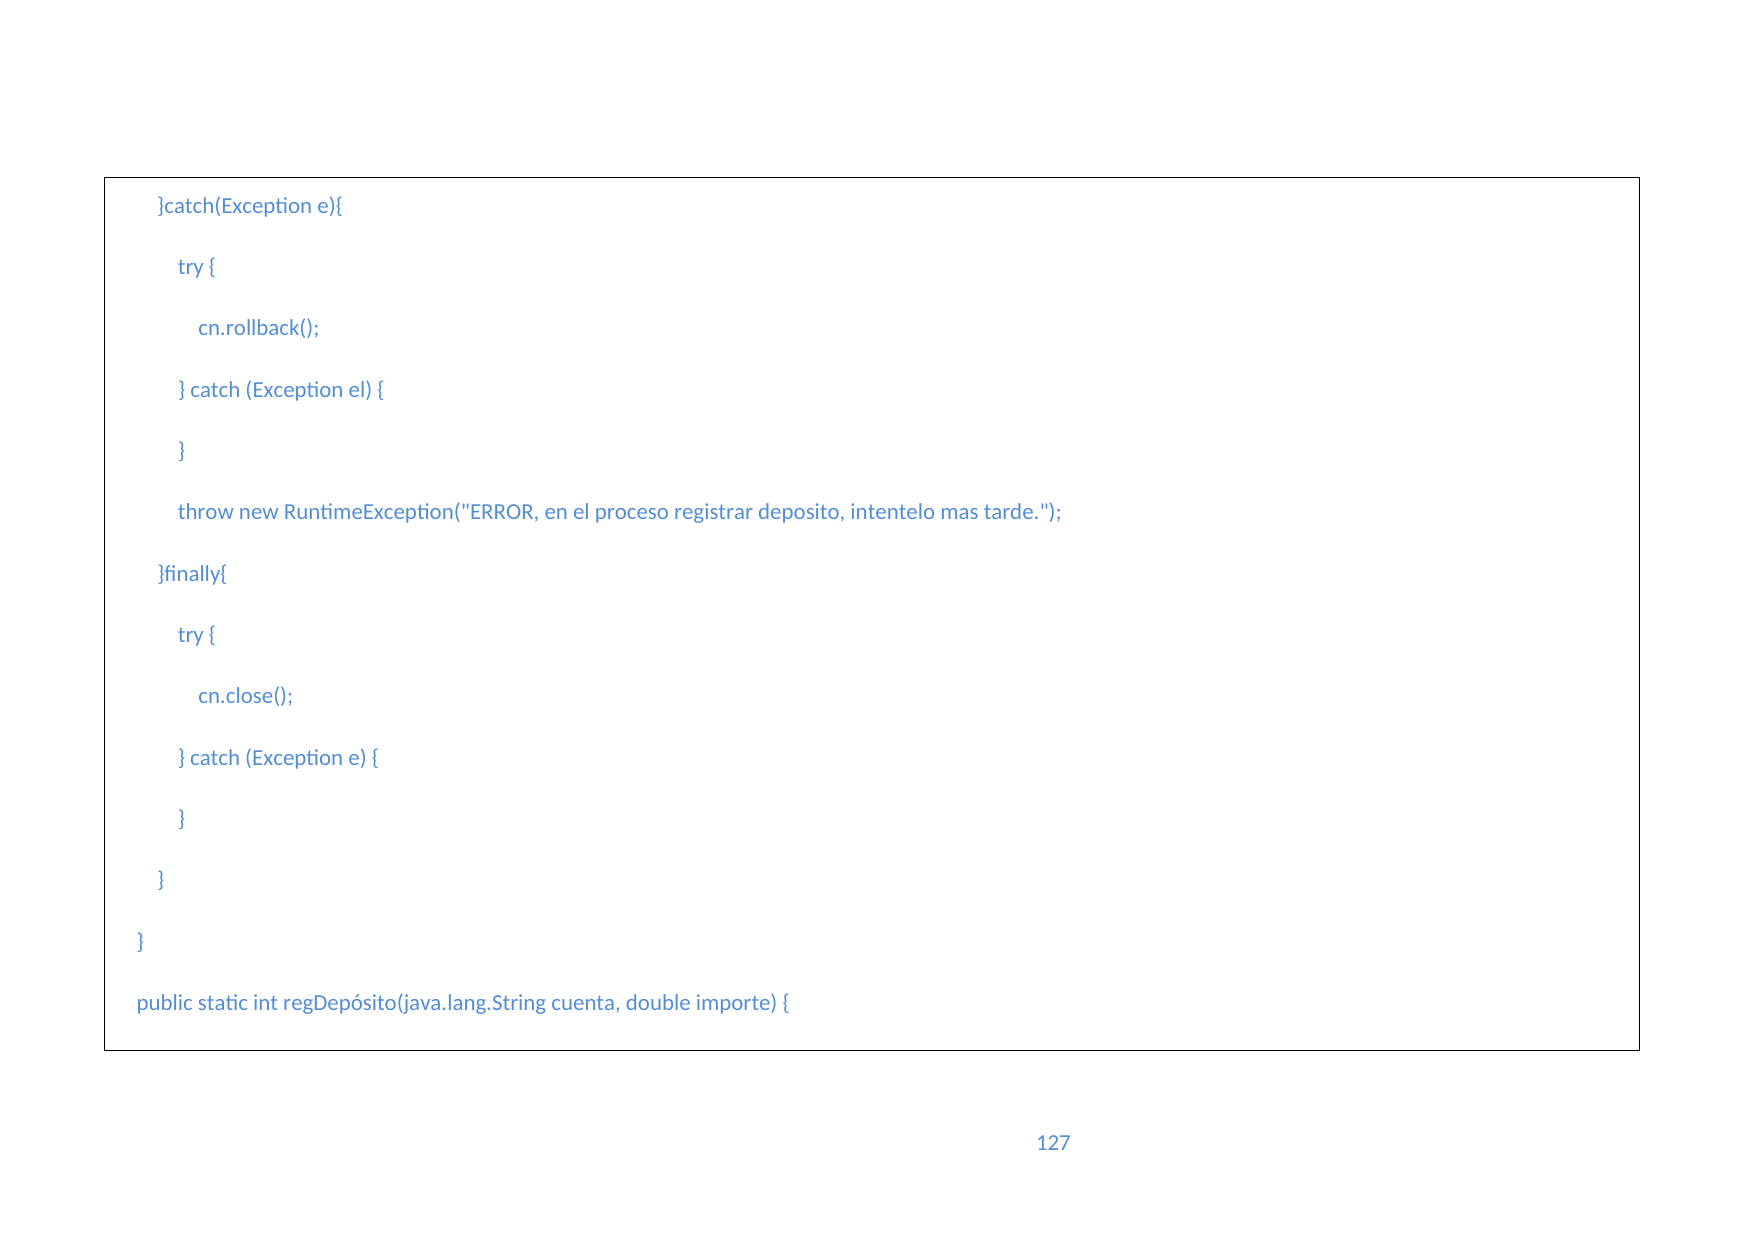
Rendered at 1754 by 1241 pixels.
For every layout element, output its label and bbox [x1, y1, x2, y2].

table_header [105, 178, 1639, 1050]
